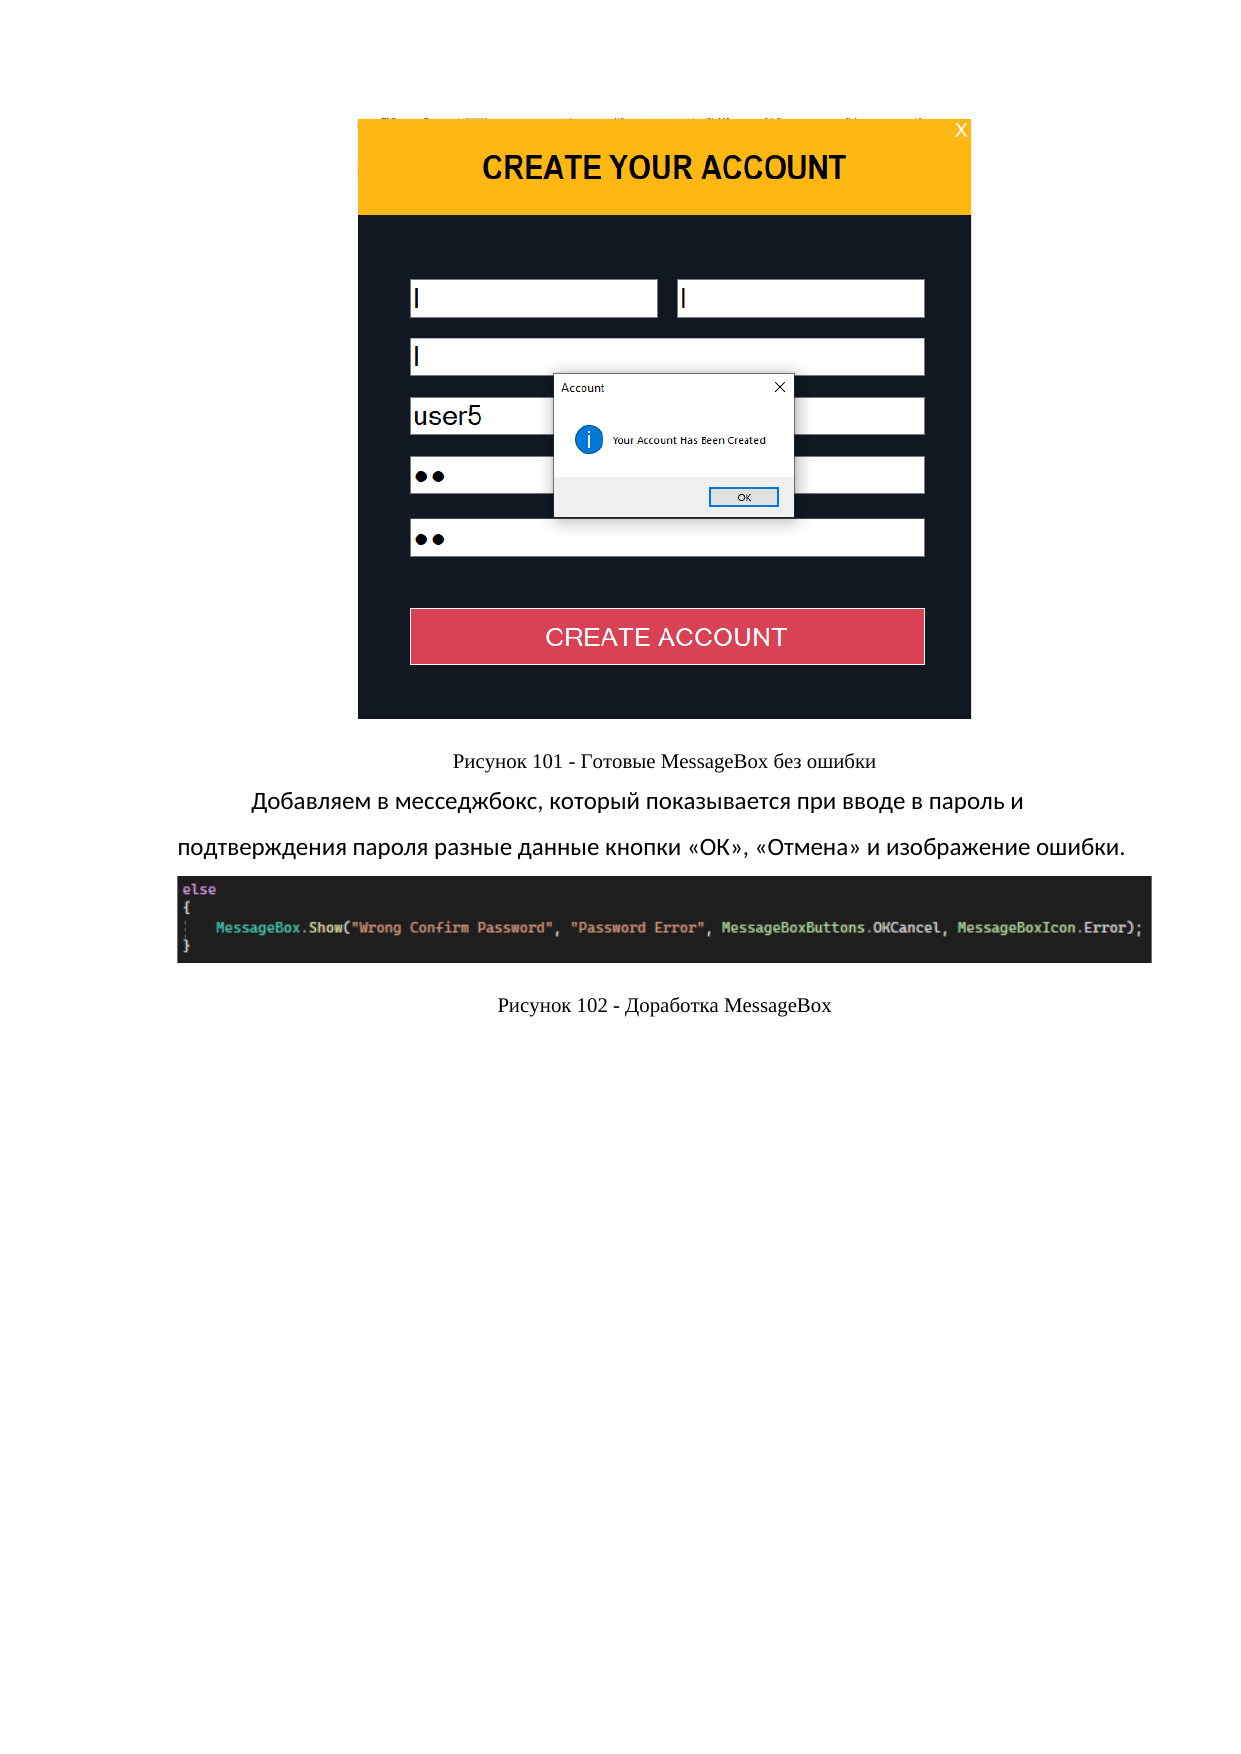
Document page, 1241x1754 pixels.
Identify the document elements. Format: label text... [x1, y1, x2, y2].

text Добавляем в месседжбокс, который показывается при вводе в пароль и подтверждения пароля разные данные кнопки «ОК», «Отмена» и изображение ошибки. [177, 785, 1152, 861]
picture [357, 118, 972, 719]
picture [177, 876, 1152, 963]
